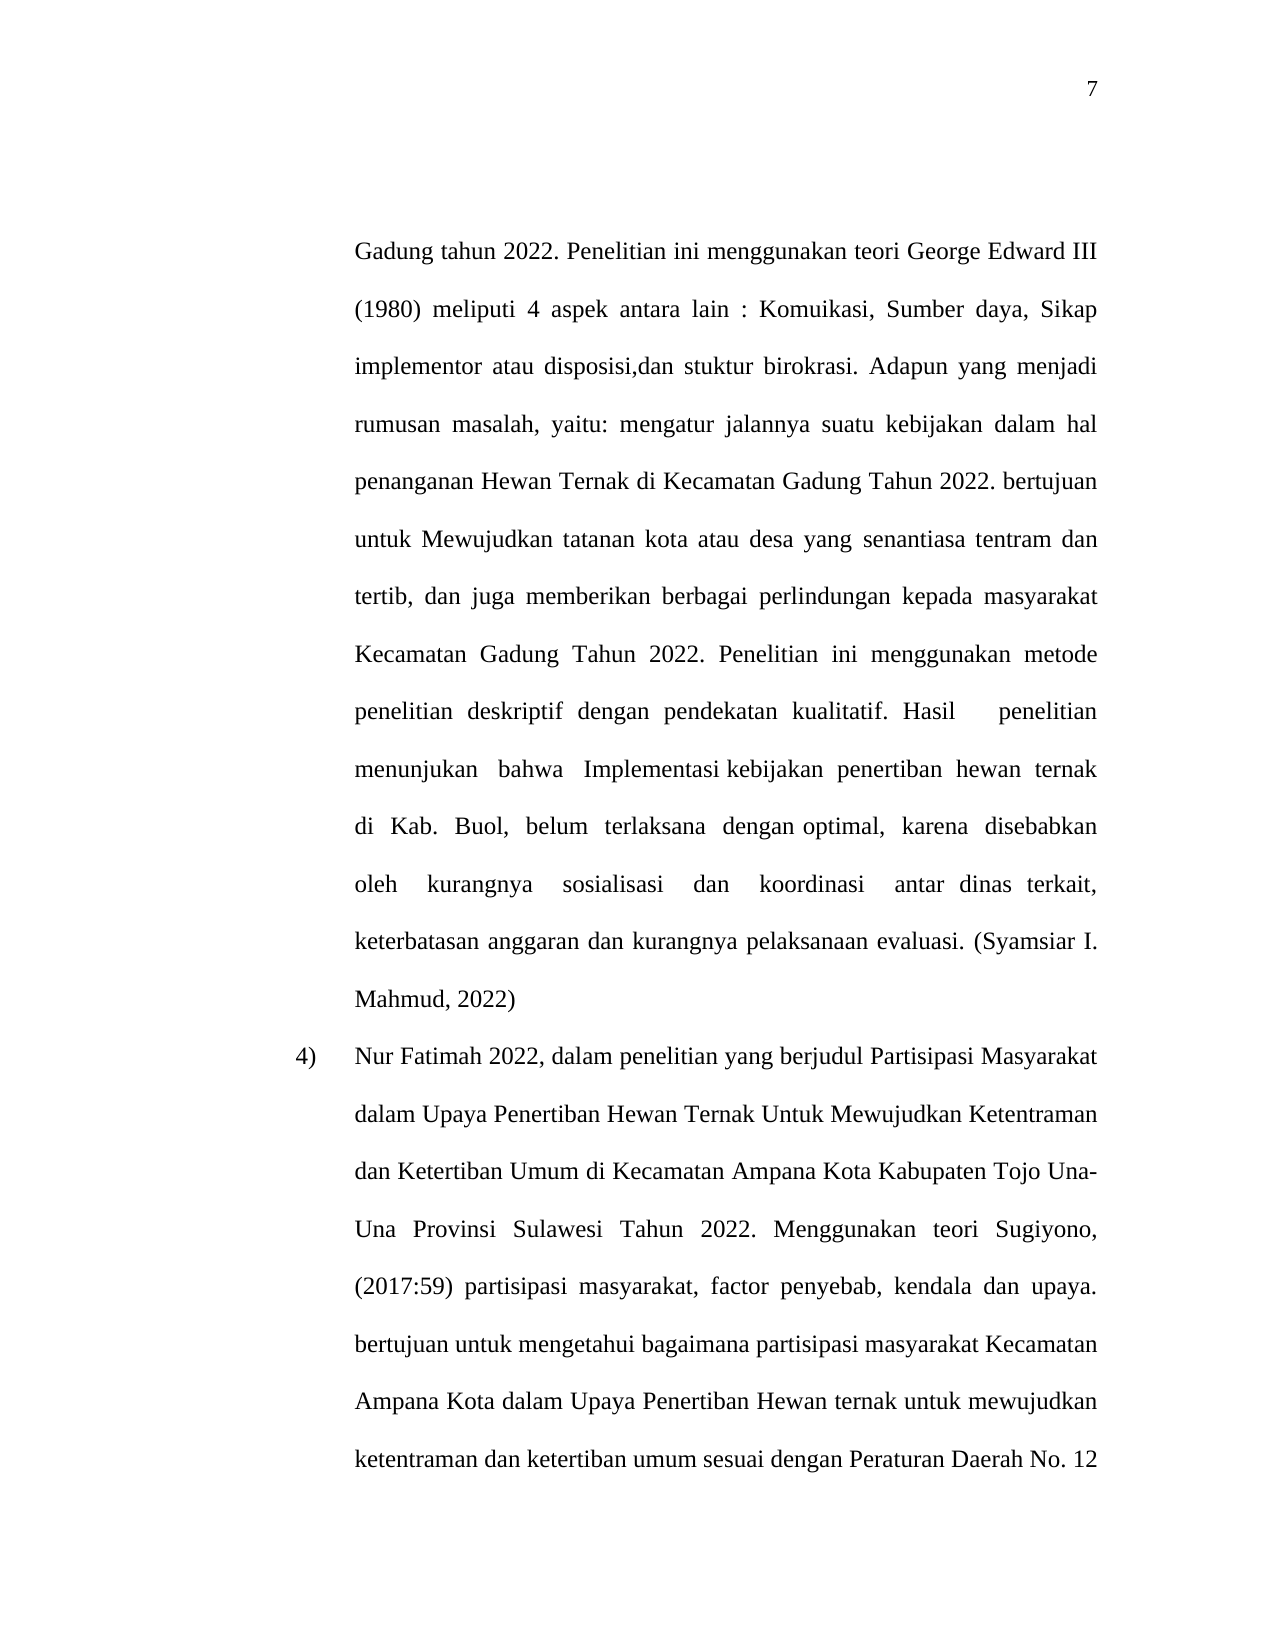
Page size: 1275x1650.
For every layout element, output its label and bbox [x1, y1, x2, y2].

text [295, 1041, 1098, 1473]
text [295, 236, 1098, 1012]
